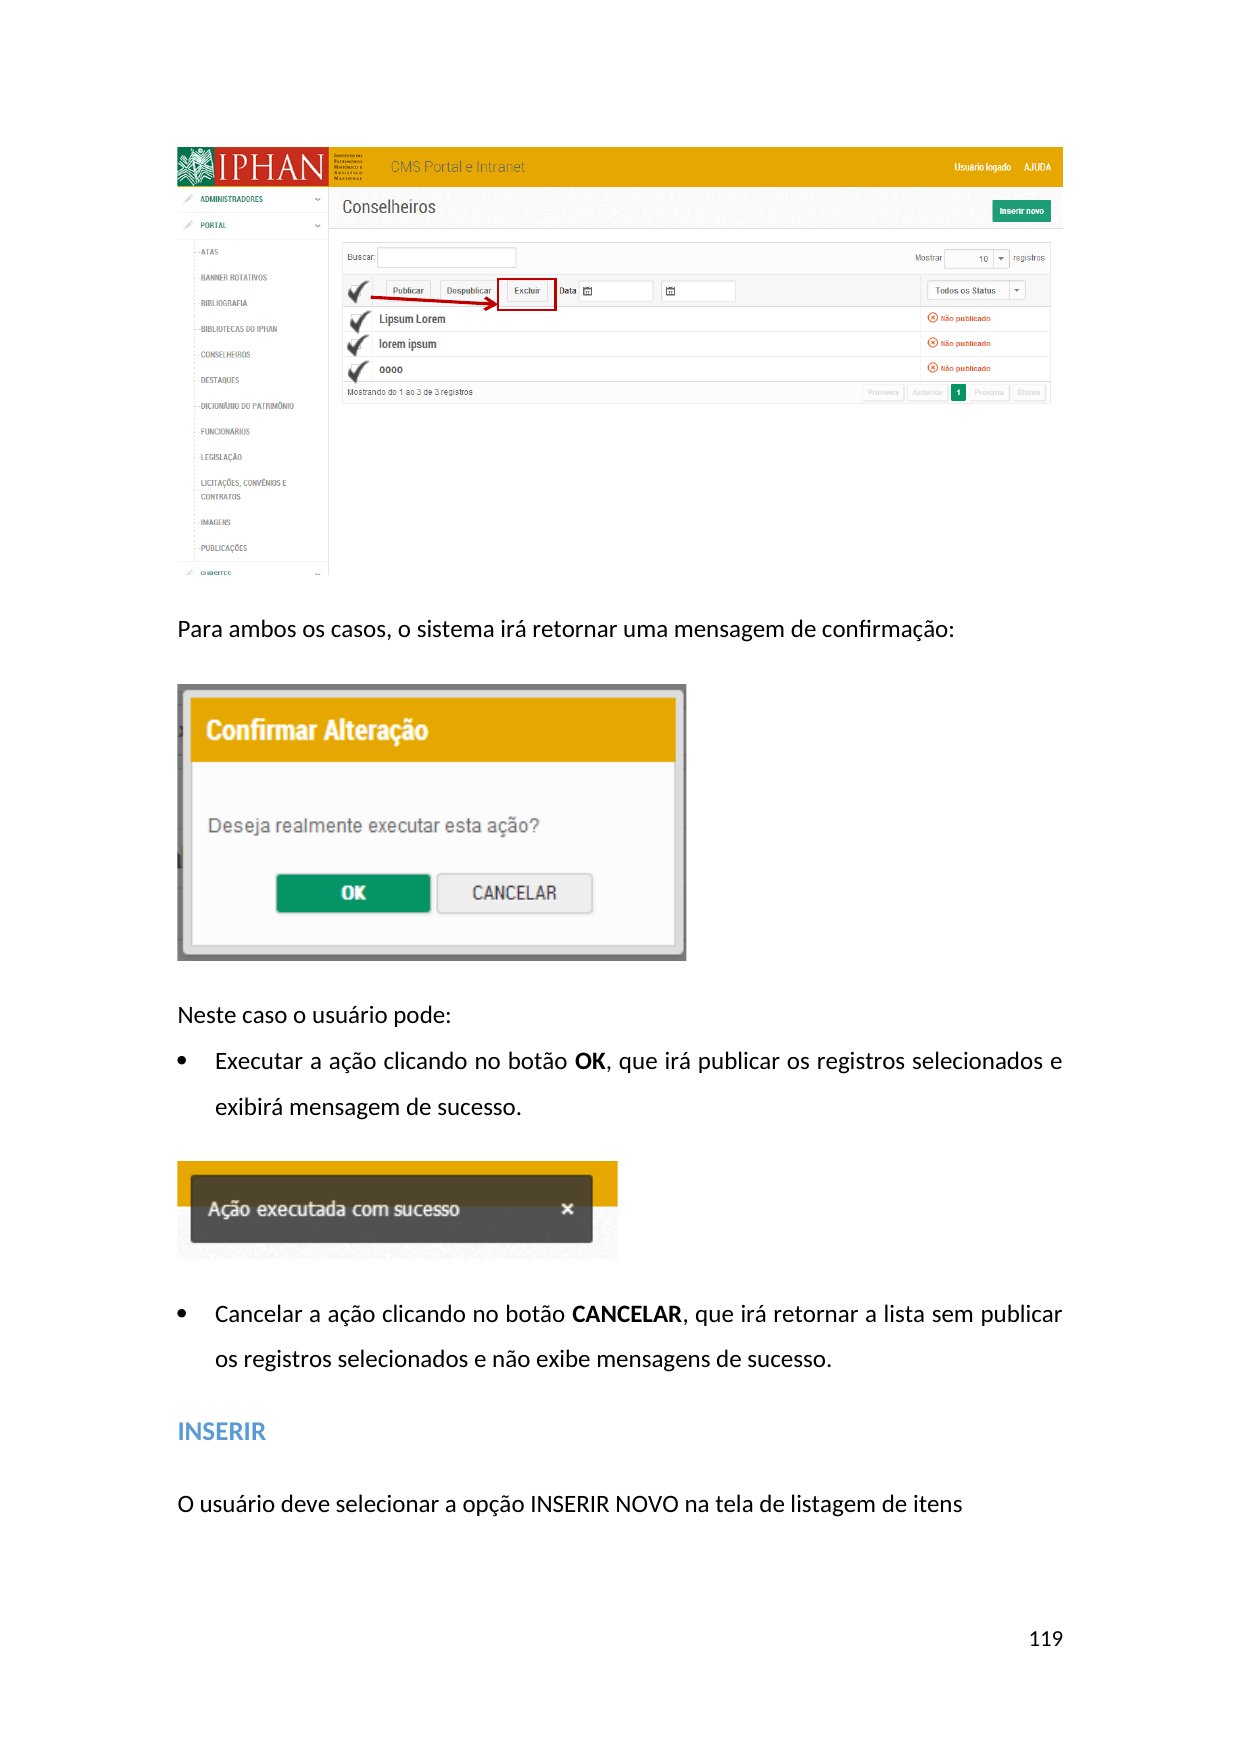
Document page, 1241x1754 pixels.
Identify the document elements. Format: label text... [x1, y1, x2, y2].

list Executar a ação clicando no botão OK, que irá publicar os registros selecionados e exibirá mensagem de sucesso. [177, 1045, 1063, 1122]
picture [177, 147, 1063, 575]
text Para ambos os casos, o sistema irá retornar uma mensagem de confirmação: [177, 613, 1063, 644]
text O usuário deve selecionar a opção INSERIR NOVO na tela de listagem de itens [177, 1489, 1063, 1519]
list Neste caso o usuário pode: [177, 1000, 1063, 1030]
picture [177, 684, 687, 961]
list Cancelar a ação clicando no botão CANCELAR, que irá retornar a lista sem publicar os registros selecionados e não exibe mensagens de sucesso. [177, 1298, 1063, 1374]
picture [177, 1161, 618, 1259]
subtitle INSERIR [177, 1414, 1063, 1447]
